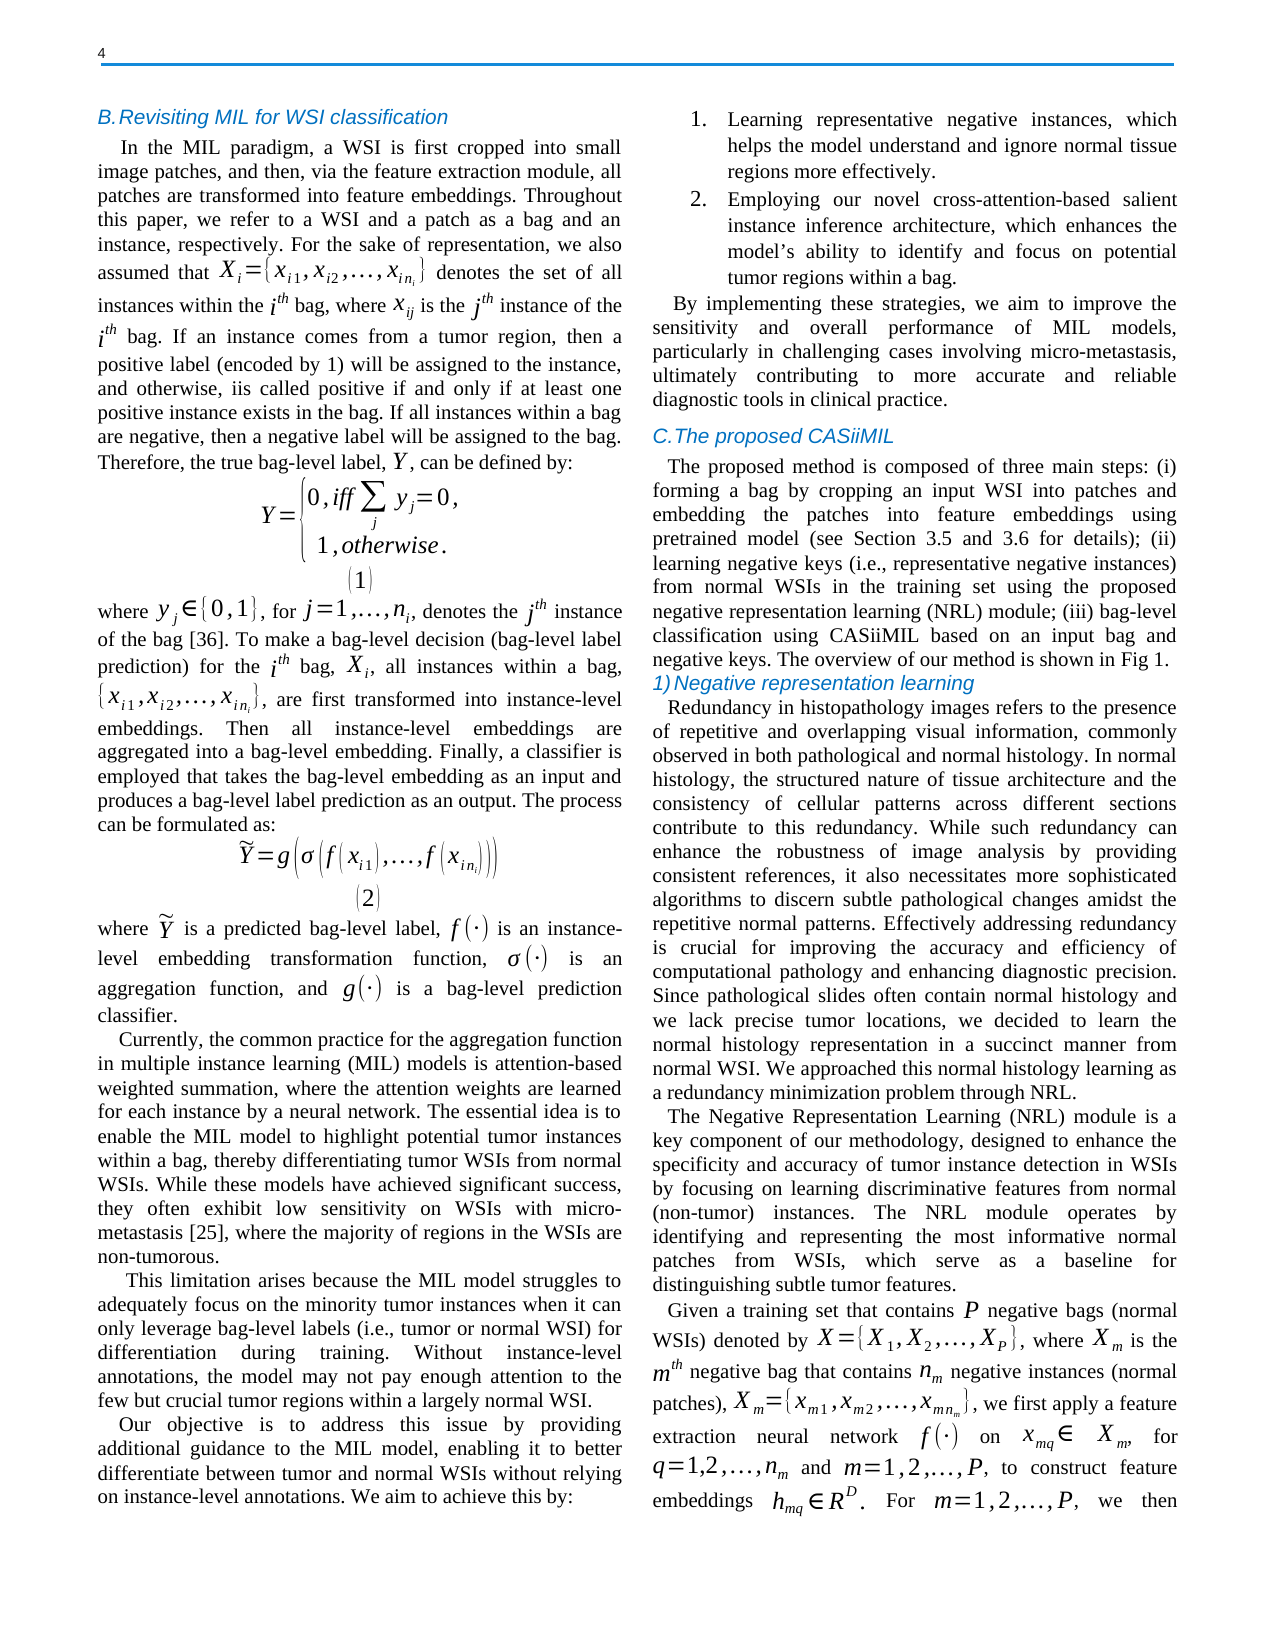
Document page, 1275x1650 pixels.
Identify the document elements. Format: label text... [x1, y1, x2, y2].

text The proposed method is composed of three main steps: (i) forming a bag by cropping an input WSI into patches and embedding the patches into feature embeddings using pretrained model (see Section 3.5 and 3.6 for details); (ii) learning negative keys (i.e., representative negative instances) from normal WSIs in the training set using the proposed negative representation learning (NRL) module; (iii) bag-level classification using CASiiMIL based on an input bag and negative keys. The overview of our method is shown in Fig 1. [652, 454, 1177, 671]
text The Negative Representation Learning (NRL) module is a key component of our methodology, designed to enhance the specificity and accuracy of tumor instance detection in WSIs by focusing on learning discriminative features from normal (non-tumor) instances. The NRL module operates by identifying and representing the most informative normal patches from WSIs, which serve as a baseline for distinguishing subtle tumor features. [652, 1104, 1177, 1296]
text This limitation arises because the MIL model struggles to adequately focus on the minority tumor instances when it can only leverage bag-level labels (i.e., tumor or normal WSI) for differentiation during training. Without instance-level annotations, the model may not pay enough attention to the few but crucial tumor regions within a largely normal WSI. [97, 1268, 622, 1412]
text Currently, the common practice for the aggregation function in multiple instance learning (MIL) models is attention-based weighted summation, where the attention weights are learned for each instance by a neural network. The essential idea is to enable the MIL model to highlight potential tumor instances within a bag, thereby differentiating tumor WSIs from normal WSIs. While these models have achieved significant success, they often exhibit low sensitivity on WSIs with micro-metastasis [25], where the majority of regions in the WSIs are non-tumorous. [97, 1027, 622, 1268]
list Learning representative negative instances, which helps the model understand and ignore normal tissue regions more effectively. [690, 105, 1177, 183]
subtitle Revisiting MIL for WSI classification [97, 105, 622, 129]
list Employing our novel cross-attention-based salient instance inference architecture, which enhances the model’s ability to identify and focus on potential tumor regions within a bag. [690, 185, 1177, 289]
subtitle The proposed CASiiMIL [652, 424, 1177, 448]
subtitle Negative representation learning [652, 671, 1177, 695]
text Redundancy in histopathology images refers to the presence of repetitive and overlapping visual information, commonly observed in both pathological and normal histology. In normal histology, the structured nature of tissue architecture and the consistency of cellular patterns across different sections contribute to this redundancy. While such redundancy can enhance the robustness of image analysis by providing consistent references, it also necessitates more sophisticated algorithms to discern subtle pathological changes amidst the repetitive normal patterns. Effectively addressing redundancy is crucial for improving the accuracy and efficiency of computational pathology and enhancing diagnostic precision. Since pathological slides often contain normal histology and we lack precise tumor locations, we decided to learn the normal histology representation in a succinct manner from normal WSI. We approached this normal histology learning as a redundancy minimization problem through NRL. [652, 695, 1177, 1104]
text Our objective is to address this issue by providing additional guidance to the MIL model, enabling it to better differentiate between tumor and normal WSIs without relying on instance-level annotations. We aim to achieve this by: [97, 1412, 622, 1508]
text where is a predicted bag-level label, is an instance-level embedding transformation function, is an aggregation function, and is a bag-level prediction classifier. [97, 913, 622, 1027]
text In the MIL paradigm, a WSI is first cropped into small image patches, and then, via the feature extraction module, all patches are transformed into feature embeddings. Throughout this paper, we refer to a WSI and a patch as a bag and an instance, respectively. For the sake of representation, we also assumed that denotes the set of all instances within the bag, where is the instance of the bag. If an instance comes from a tumor region, then a positive label (encoded by 1) will be assigned to the instance, and otherwise, iis called positive if and only if at least one positive instance exists in the bag. If all instances within a bag are negative, then a negative label will be assigned to the bag. Therefore, the true bag-level label, , can be defined by: [97, 135, 622, 475]
text where , for , denotes the instance of the bag [36]. To make a bag-level decision (bag-level label prediction) for the bag, , all instances within a bag, , are first transformed into instance-level embeddings. Then all instance-level embeddings are aggregated into a bag-level embedding. Finally, a classifier is employed that takes the bag-level embedding as an input and produces a bag-level label prediction as an output. The process can be formulated as: [97, 595, 622, 836]
text By implementing these strategies, we aim to improve the sensitivity and overall performance of MIL models, particularly in challenging cases involving micro-metastasis, ultimately contributing to more accurate and reliable diagnostic tools in clinical practice. [652, 291, 1177, 411]
